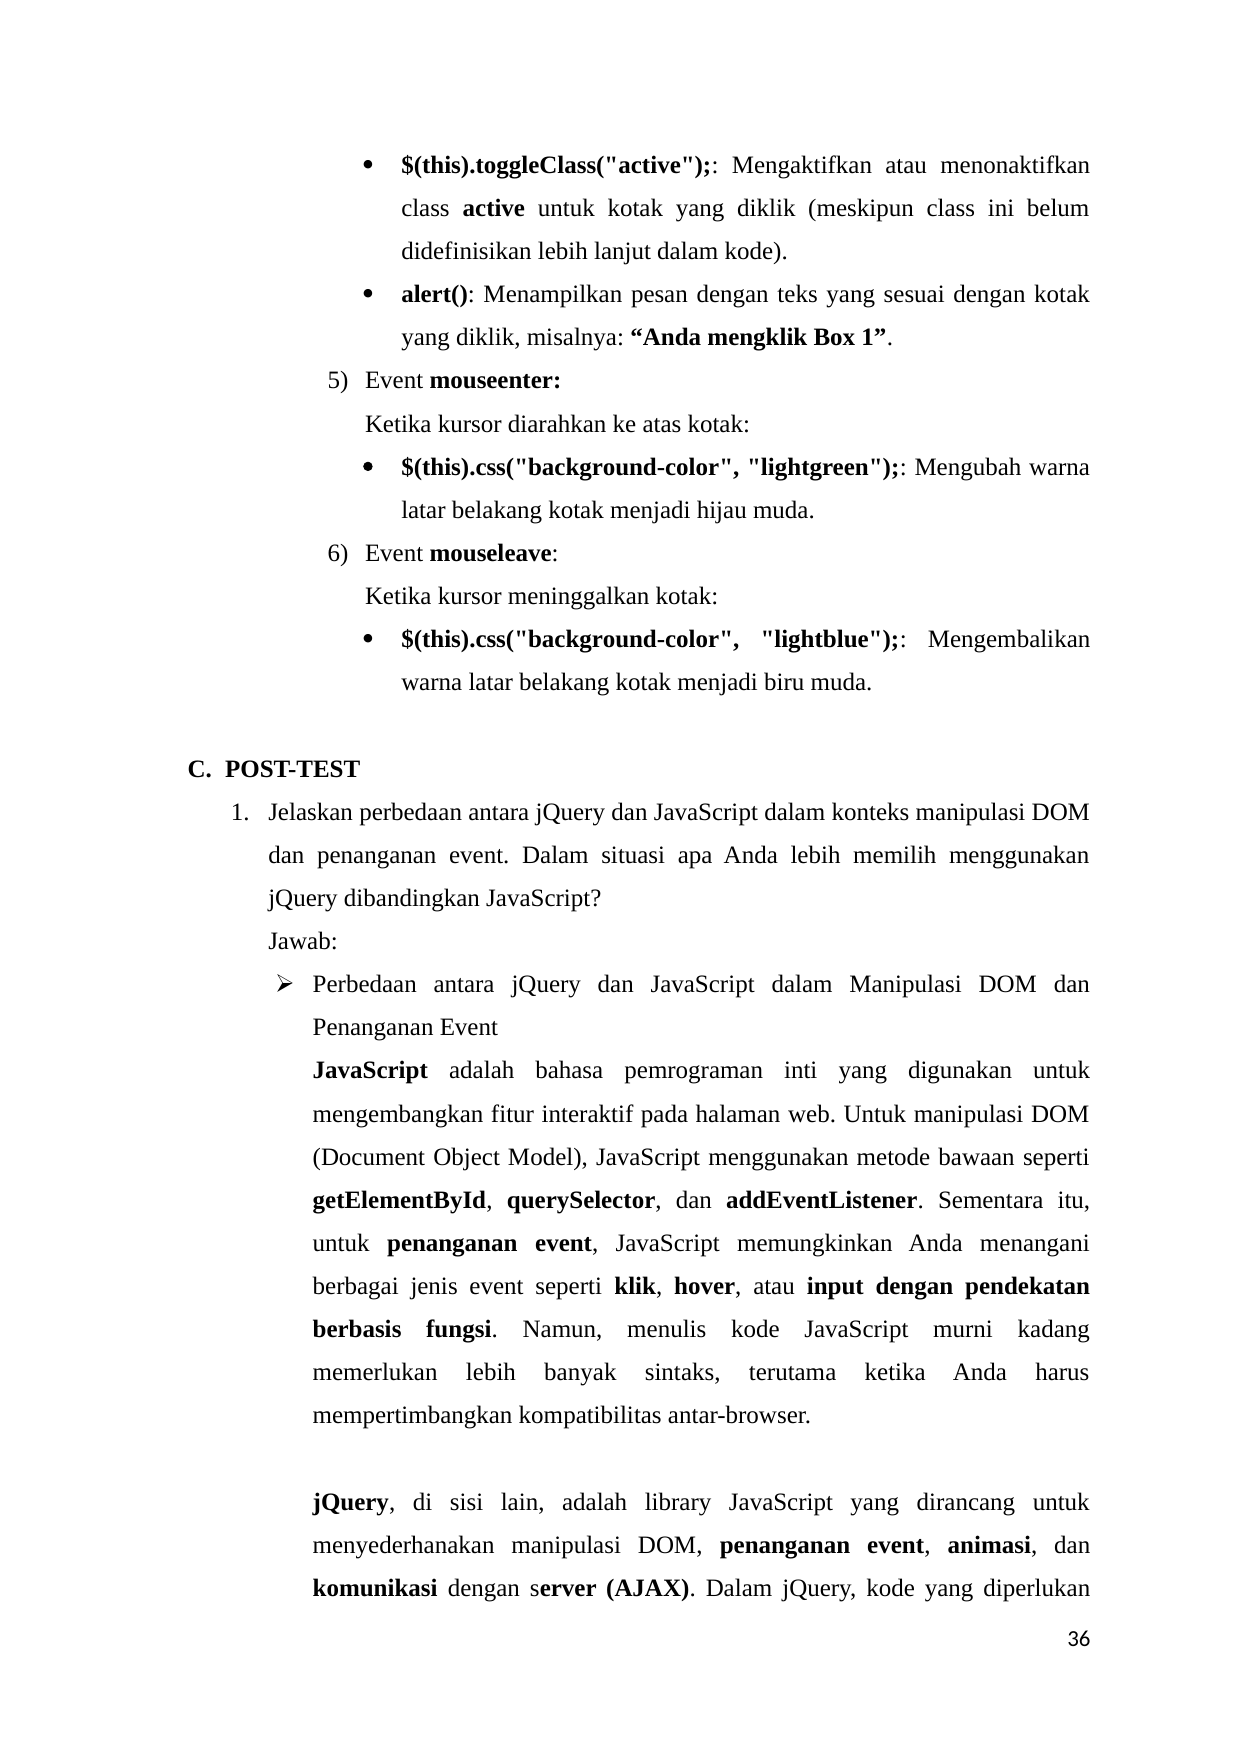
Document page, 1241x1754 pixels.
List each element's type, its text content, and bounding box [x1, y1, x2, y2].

list Event mouseenter: [327, 366, 1090, 394]
list Jelaskan perbedaan antara jQuery dan JavaScript dalam konteks manipulasi DOM dan penanganan event. Dalam situasi apa Anda lebih memilih menggunakan jQuery dibandingkan JavaScript? [231, 797, 1090, 912]
list Ketika kursor meninggalkan kotak: [365, 581, 1090, 610]
list Event mouseleave: [327, 538, 1090, 567]
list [312, 1487, 1090, 1602]
list Jawab: [268, 926, 1090, 955]
list $(this).css("background-color", "lightgreen");: Mengubah warna latar belakang kotak menjadi hijau muda. [363, 452, 1090, 524]
list $(this).css("background-color", "lightblue");: Mengembalikan warna latar belakang kotak menjadi biru muda. [363, 624, 1090, 696]
list Perbedaan antara jQuery dan JavaScript dalam Manipulasi DOM dan Penanganan Event [275, 969, 1090, 1041]
list $(this).toggleClass("active");: Mengaktifkan atau menonaktifkan class active untuk kotak yang diklik (meskipun class ini belum didefinisikan lebih lanjut dalam kode). [363, 150, 1090, 265]
list Ketika kursor diarahkan ke atas kotak: [365, 409, 1090, 437]
list JavaScript adalah bahasa pemrograman inti yang digunakan untuk mengembangkan fitur interaktif pada halaman web. Untuk manipulasi DOM (Document Object Model), JavaScript menggunakan metode bawaan seperti getElementById, querySelector, dan addEventListener. Sementara itu, untuk penanganan event, JavaScript memungkinkan Anda menangani berbagai jenis event seperti klik, hover, atau input dengan pendekatan berbasis fungsi. Namun, menulis kode JavaScript murni kadang memerlukan lebih banyak sintaks, terutama ketika Anda harus mempertimbangkan kompatibilitas antar-browser. [312, 1056, 1090, 1429]
list POST-TEST [187, 754, 1090, 782]
list alert(): Menampilkan pesan dengan teks yang sesuai dengan kotak yang diklik, misalnya: “Anda mengklik Box 1”. [363, 279, 1090, 351]
